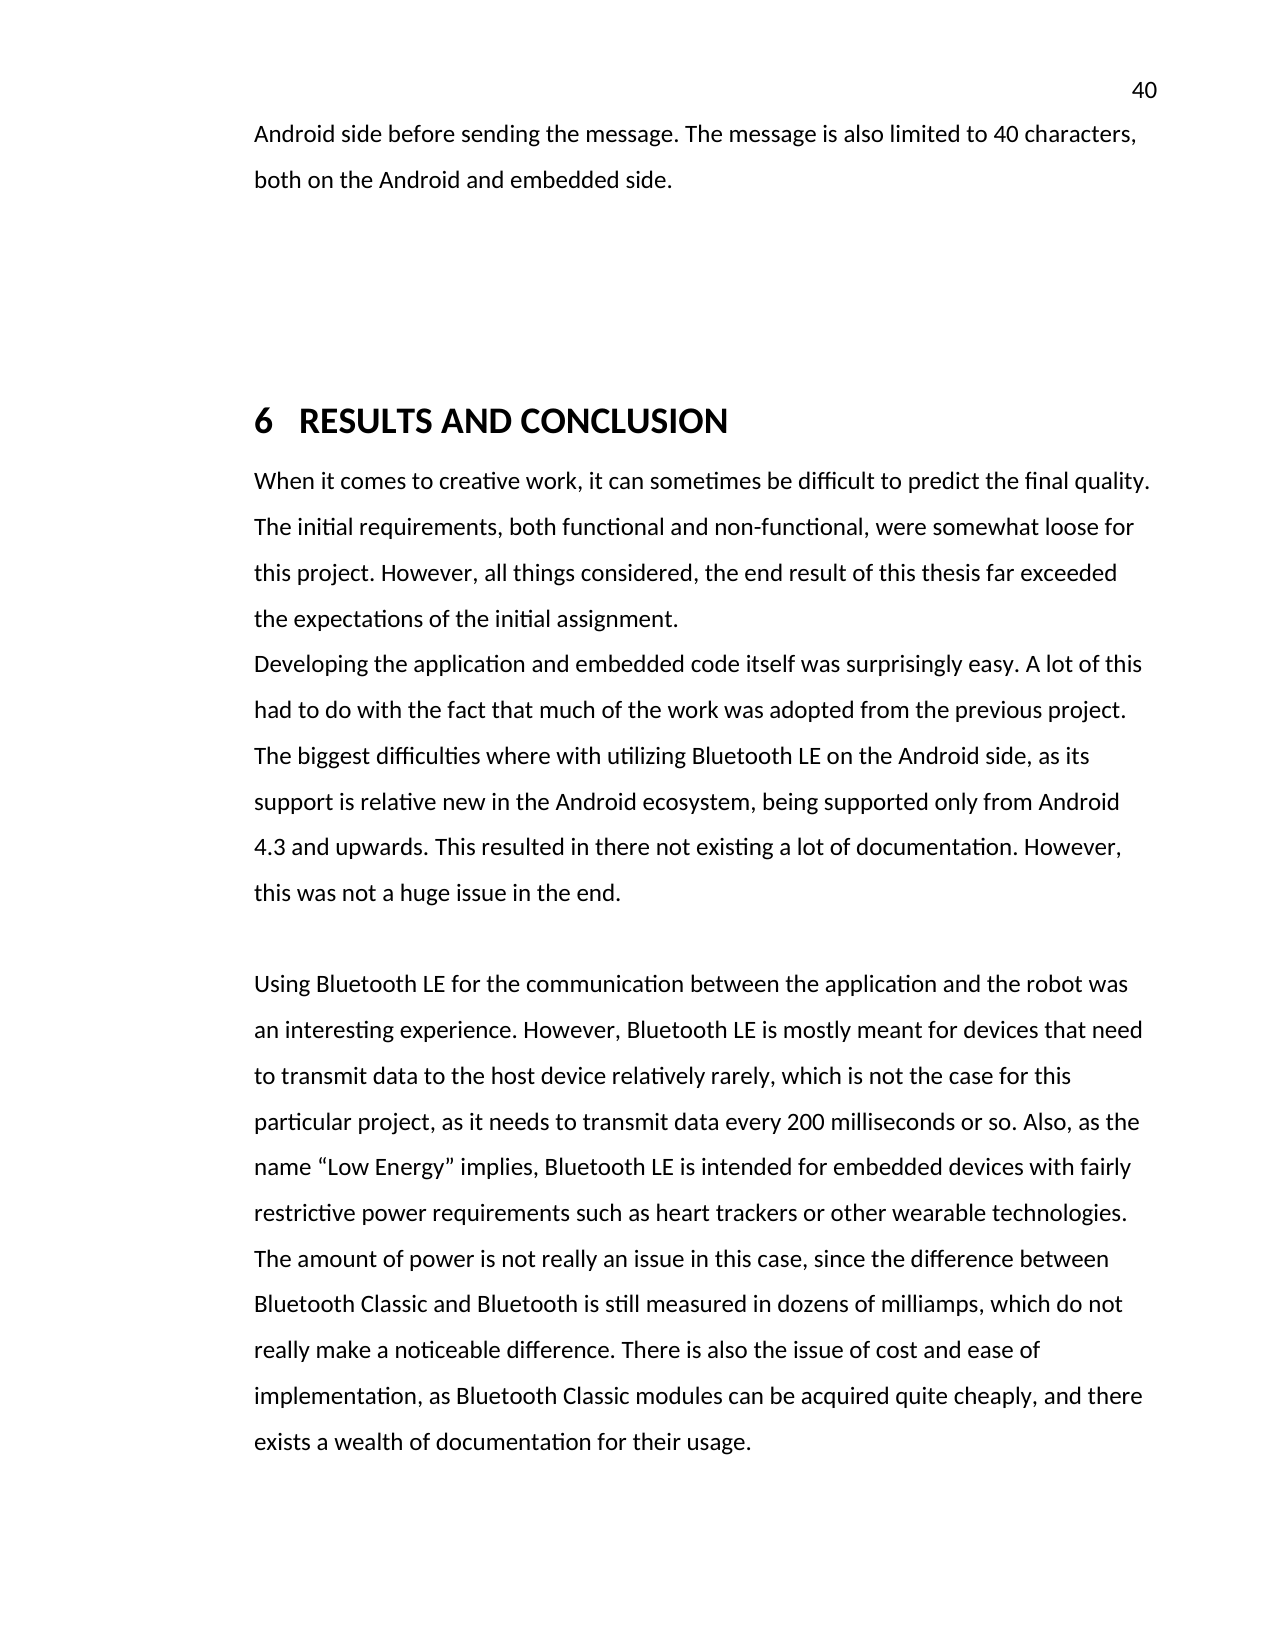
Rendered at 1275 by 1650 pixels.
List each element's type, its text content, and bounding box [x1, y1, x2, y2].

text Developing the application and embedded code itself was surprisingly easy. A lot of this had to do with the fact that much of the work was adopted from the previous project. The biggest difficulties where with utilizing Bluetooth LE on the Android side, as its support is relative new in the Android ecosystem, being supported only from Android 4.3 and upwards. This resulted in there not existing a lot of documentation. However, this was not a huge issue in the end. [254, 648, 1157, 908]
subtitle Results and conclusion [254, 397, 1157, 443]
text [254, 118, 1157, 194]
text Using Bluetooth LE for the communication between the application and the robot was an interesting experience. However, Bluetooth LE is mostly meant for devices that need to transmit data to the host device relatively rarely, which is not the case for this particular project, as it needs to transmit data every 200 milliseconds or so. Also, as the name “Low Energy” implies, Bluetooth LE is intended for embedded devices with fairly restrictive power requirements such as heart trackers or other wearable technologies. The amount of power is not really an issue in this case, since the difference between Bluetooth Classic and Bluetooth is still measured in dozens of milliamps, which do not really make a noticeable difference. There is also the issue of cost and ease of implementation, as Bluetooth Classic modules can be acquired quite cheaply, and there exists a wealth of documentation for their usage. [254, 968, 1157, 1456]
text When it comes to creative work, it can sometimes be difficult to predict the final quality. The initial requirements, both functional and non-functional, were somewhat loose for this project. However, all things considered, the end result of this thesis far exceeded the expectations of the initial assignment. [254, 466, 1157, 633]
